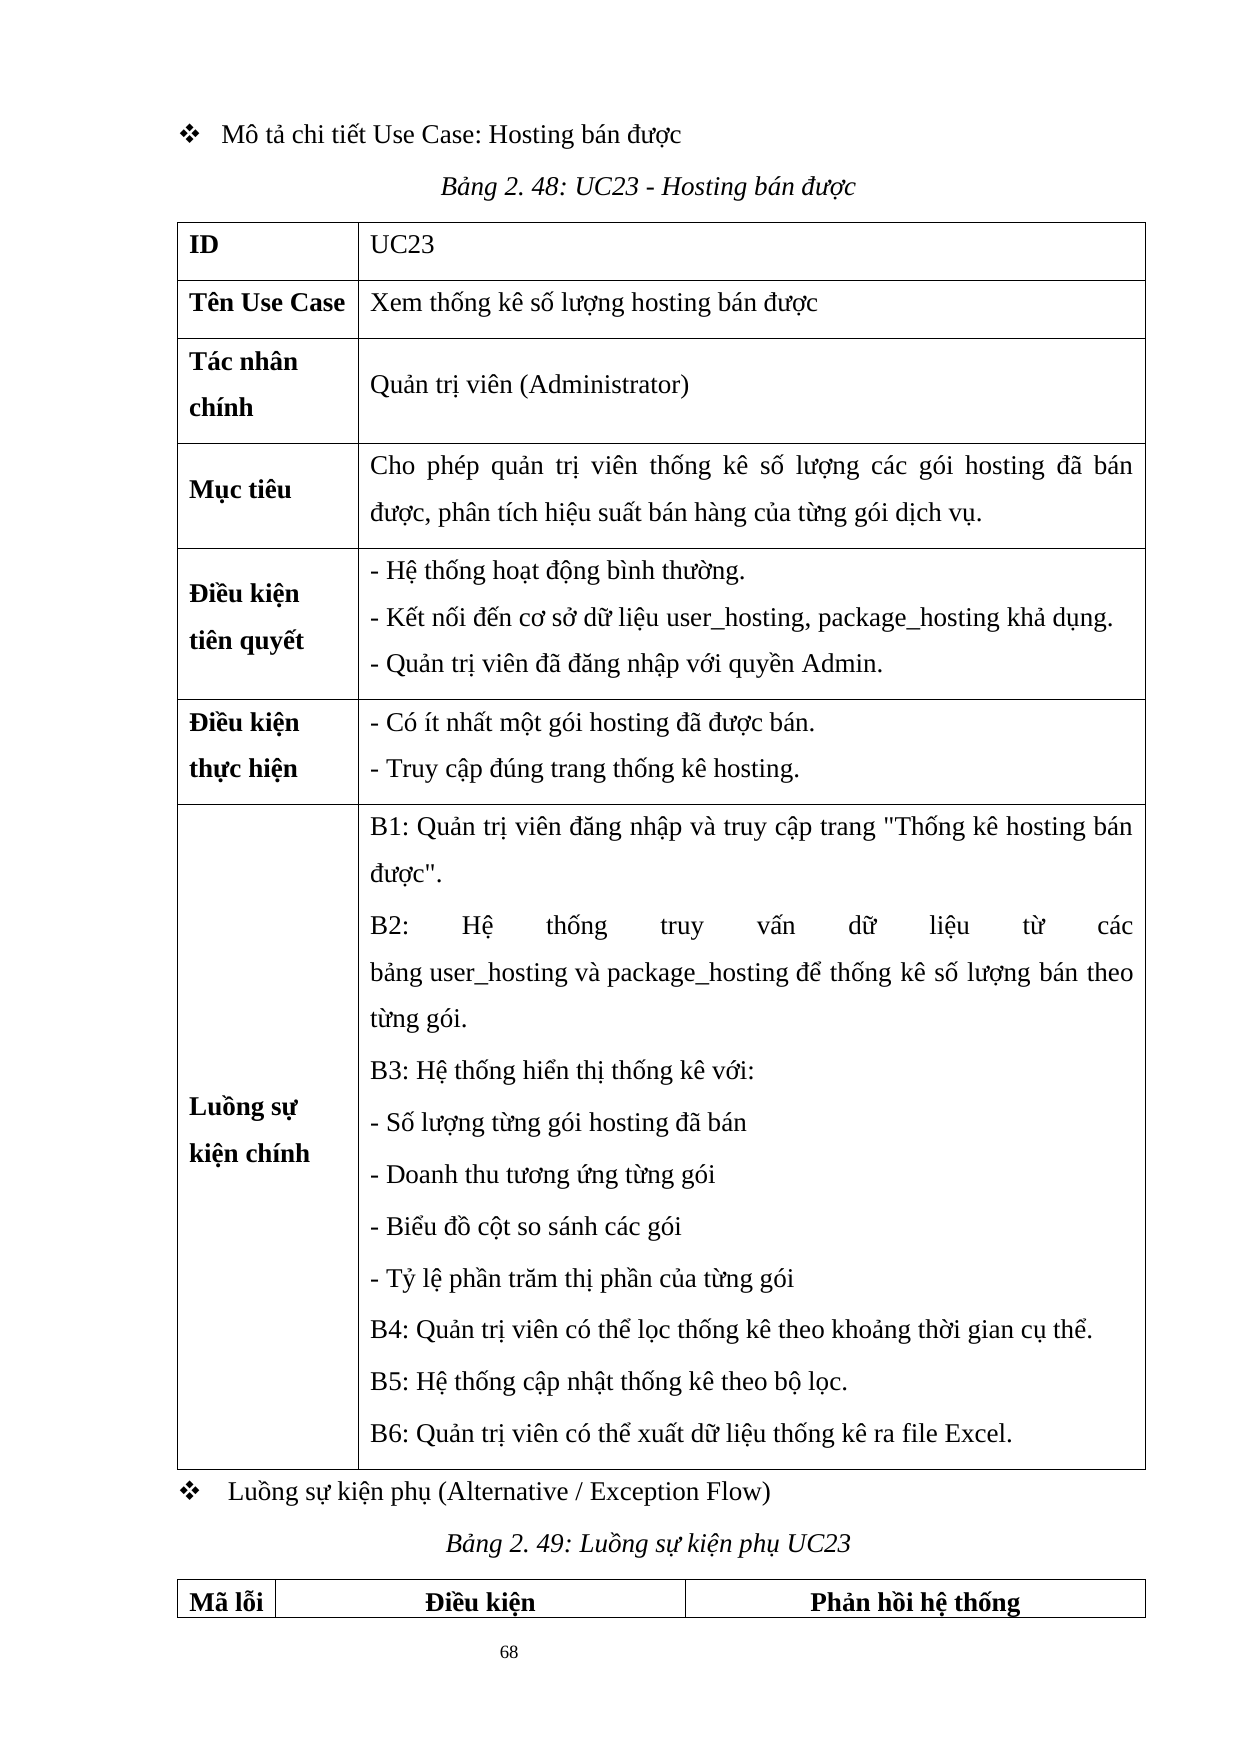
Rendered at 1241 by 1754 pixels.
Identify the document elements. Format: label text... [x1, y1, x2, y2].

table_cell B1: Quản trị viên đăng nhập và truy cập trang "Thống kê hosting bán được". B2: Hệ thống truy vấn dữ liệu từ các bảng user_hosting và package_hosting để thống kê số lượng bán theo từng gói. B3: Hệ thống hiển thị thống kê với: - Số lượng từng gói hosting đã bán - Doanh thu tương ứng từng gói - Biểu đồ cột so sánh các gói - Tỷ lệ phần trăm thị phần của từng gói B4: Quản trị viên có thể lọc thống kê theo khoảng thời gian cụ thể. B5: Hệ thống cập nhật thống kê theo bộ lọc. B6: Quản trị viên có thể xuất dữ liệu thống kê ra file Excel. [359, 805, 1145, 1469]
table_header ID [178, 223, 358, 280]
list Bảng 2. 49: Luồng sự kiện phụ UC23 [177, 1527, 1122, 1559]
table_cell Xem thống kê số lượng hosting bán được [359, 281, 1145, 338]
table_cell - Có ít nhất một gói hosting đã được bán. - Truy cập đúng trang thống kê hosting. [359, 700, 1145, 804]
table_cell Cho phép quản trị viên thống kê số lượng các gói hosting đã bán được, phân tích hiệu suất bán hàng của từng gói dịch vụ. [359, 444, 1145, 548]
table_header Phản hồi hệ thống [686, 1580, 1145, 1617]
table_header Mã lỗi [178, 1580, 275, 1617]
table_cell Luồng sự kiện chính [178, 805, 358, 1469]
table_header Điều kiện [276, 1580, 685, 1617]
list Bảng 2. 48: UC23 - Hosting bán được [177, 170, 1122, 201]
table_cell Tác nhân chính [178, 339, 358, 443]
table_cell Quản trị viên (Administrator) [359, 339, 1145, 443]
table_header UC23 [359, 223, 1145, 280]
table_cell Điều kiện tiên quyết [178, 549, 358, 699]
table_cell Điều kiện thực hiện [178, 700, 358, 804]
table_cell - Hệ thống hoạt động bình thường. - Kết nối đến cơ sở dữ liệu user_hosting, package_hosting khả dụng. - Quản trị viên đã đăng nhập với quyền Admin. [359, 549, 1145, 699]
list Luồng sự kiện phụ (Alternative / Exception Flow) [177, 1475, 1122, 1507]
table_cell Mục tiêu [178, 444, 358, 548]
table_cell Tên Use Case [178, 281, 358, 338]
list Mô tả chi tiết Use Case: Hosting bán được [177, 118, 1122, 149]
